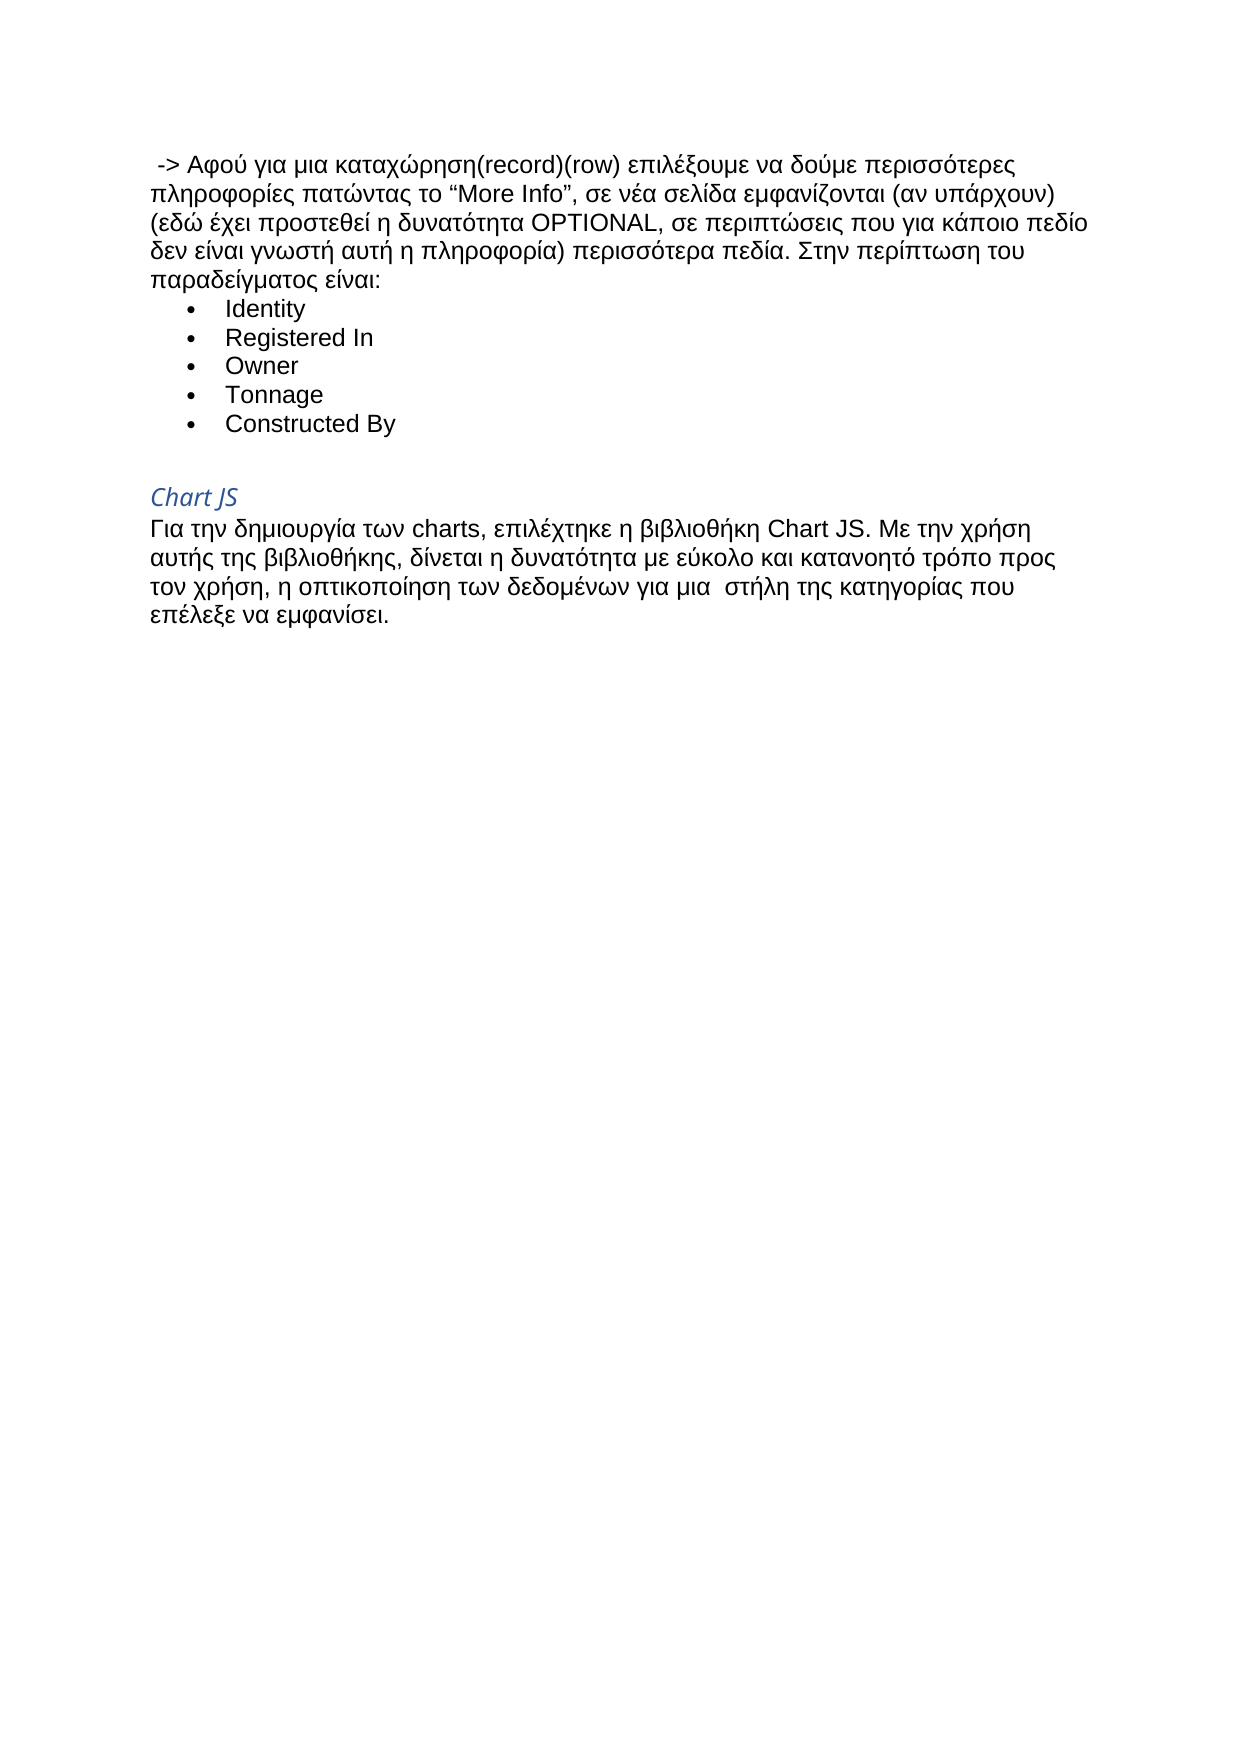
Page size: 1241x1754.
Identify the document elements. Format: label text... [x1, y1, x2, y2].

text -> Αφού για μια καταχώρηση(record)(row) επιλέξουμε να δούμε περισσότερες πληροφορίες πατώντας το “More Info”, σε νέα σελίδα εμφανίζονται (αν υπάρχουν)(εδώ έχει προστεθεί η δυνατότητα OPTIONAL, σε περιπτώσεις που για κάποιο πεδίο δεν είναι γνωστή αυτή η πληροφορία) περισσότερα πεδία. Στην περίπτωση του παραδείγματος είναι: [150, 150, 1090, 294]
list Constructed By [187, 409, 1090, 437]
list Identity [187, 294, 1090, 322]
list Registered In [187, 322, 1090, 351]
text Για την δημιουργία των charts, επιλέχτηκε η βιβλιοθήκη Chart JS. Με την χρήση αυτής της βιβλιοθήκης, δίνεται η δυνατότητα με εύκολο και κατανοητό τρόπο προς τον χρήση, η οπτικοποίηση των δεδομένων για μια στήλη της κατηγορίας που επέλεξε να εμφανίσει. [150, 514, 1090, 629]
list Owner [187, 351, 1090, 380]
subtitle Chart JS [150, 480, 1090, 514]
list Tonnage [187, 380, 1090, 409]
